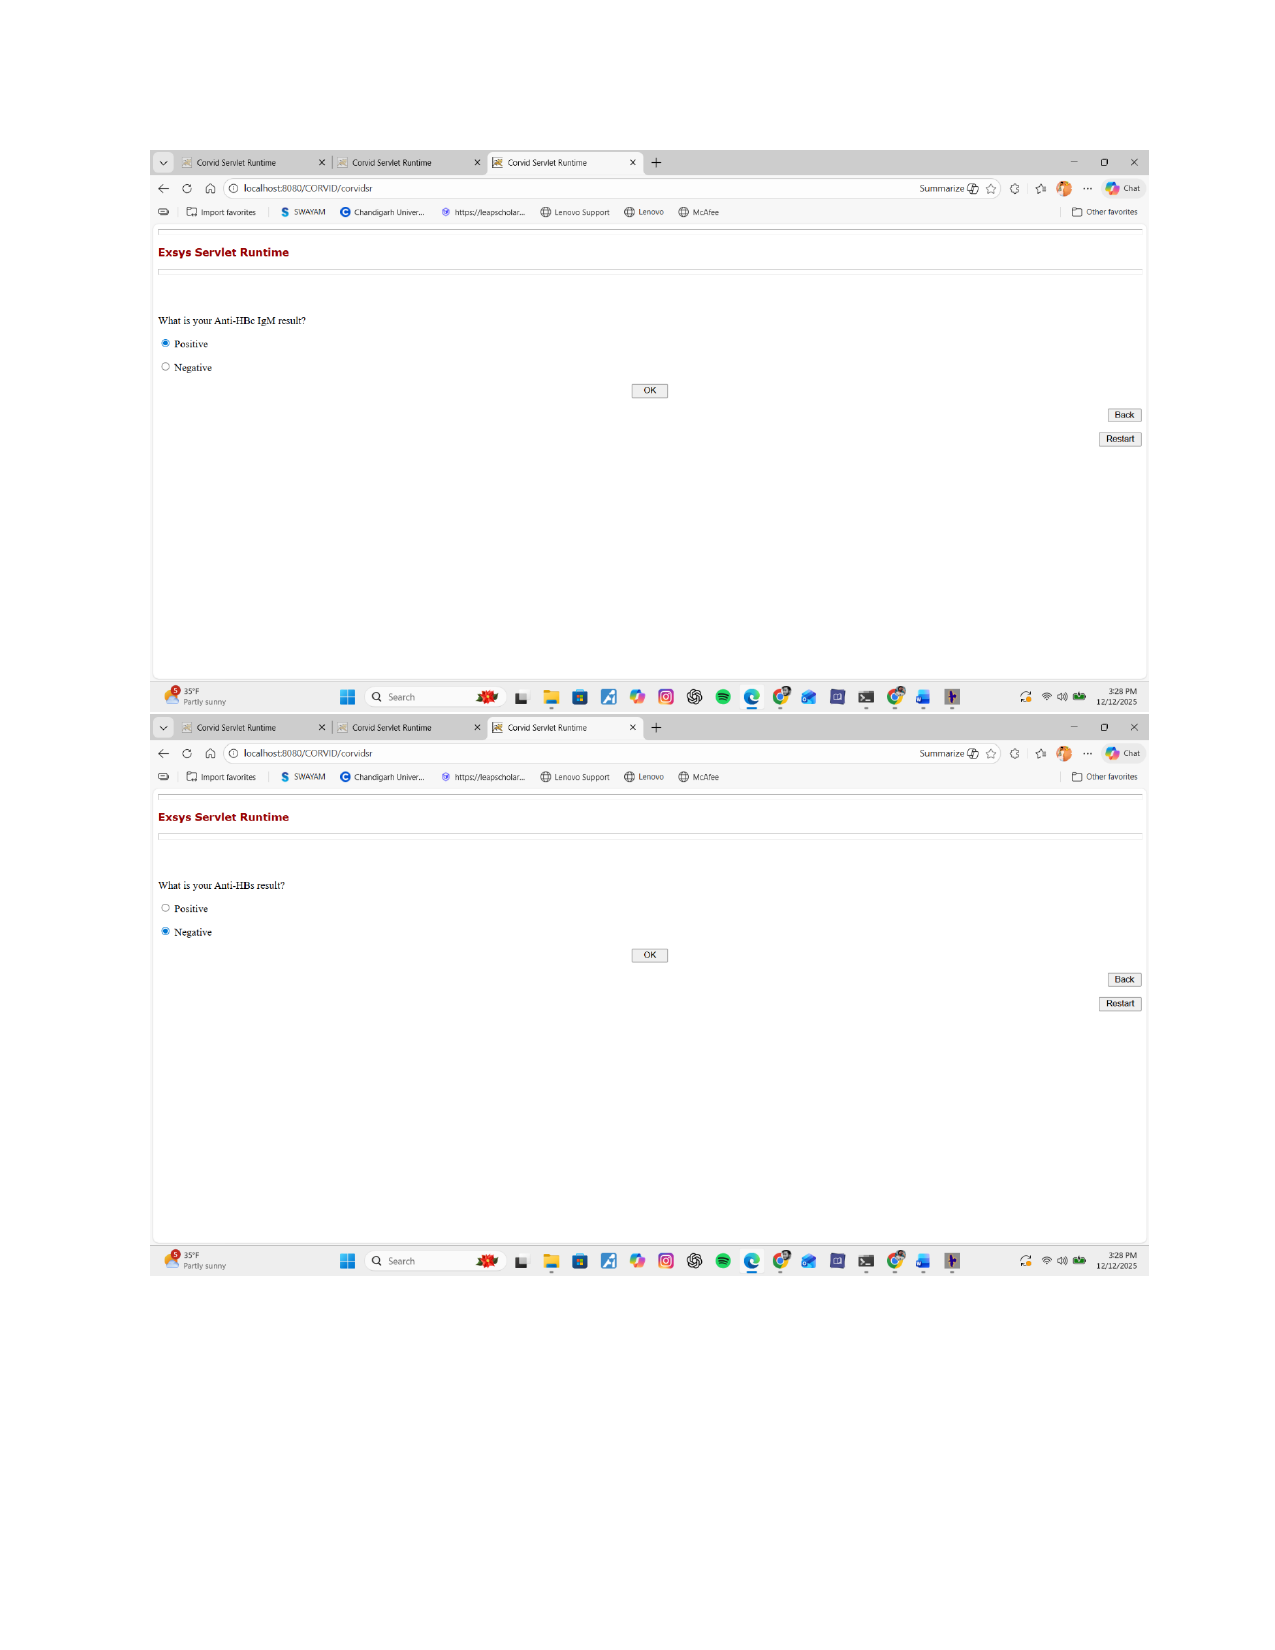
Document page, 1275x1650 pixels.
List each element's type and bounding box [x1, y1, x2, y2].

picture [150, 150, 1149, 712]
picture [150, 714, 1149, 1276]
